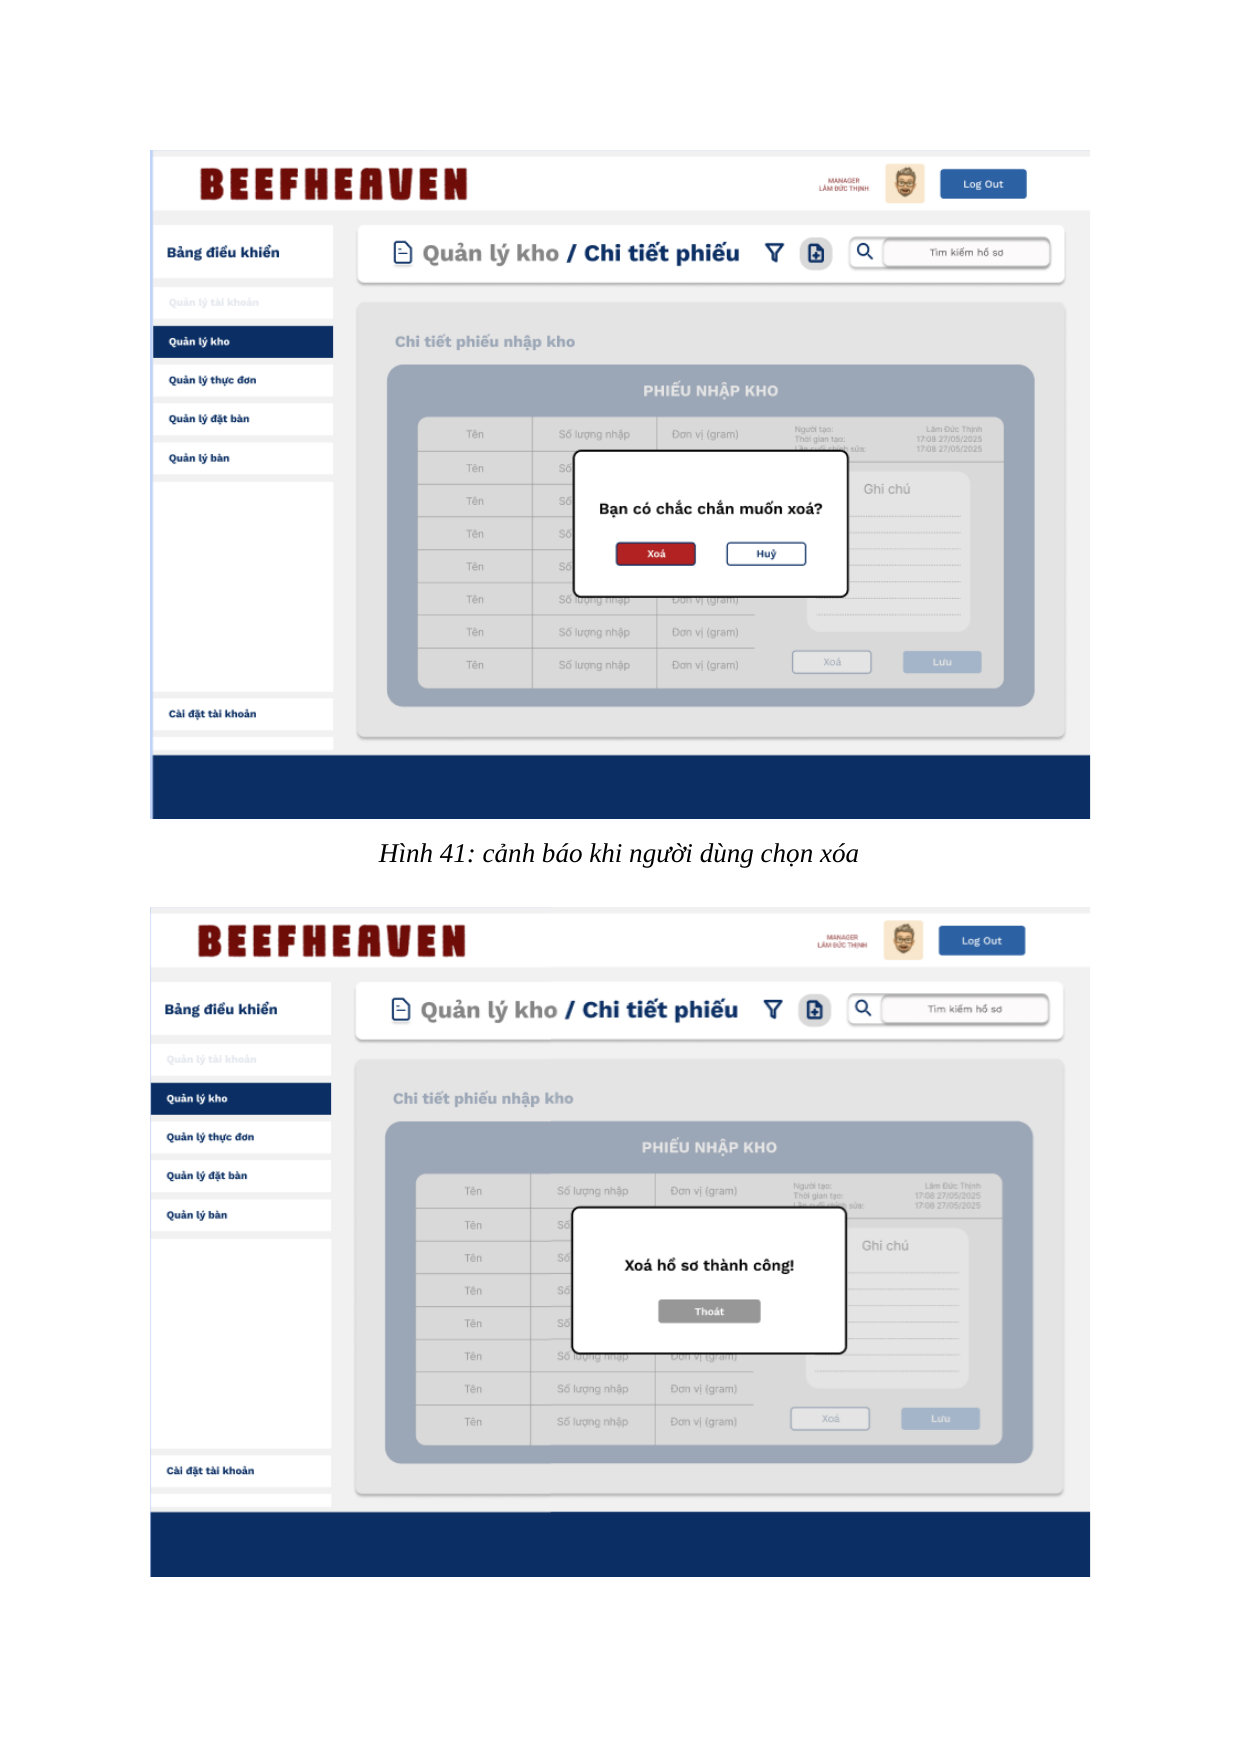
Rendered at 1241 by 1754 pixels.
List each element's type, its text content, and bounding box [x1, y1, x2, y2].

picture [150, 150, 1091, 819]
picture [150, 907, 1091, 1577]
subtitle Hình 41: cảnh báo khi người dùng chọn xóa [150, 838, 1090, 869]
